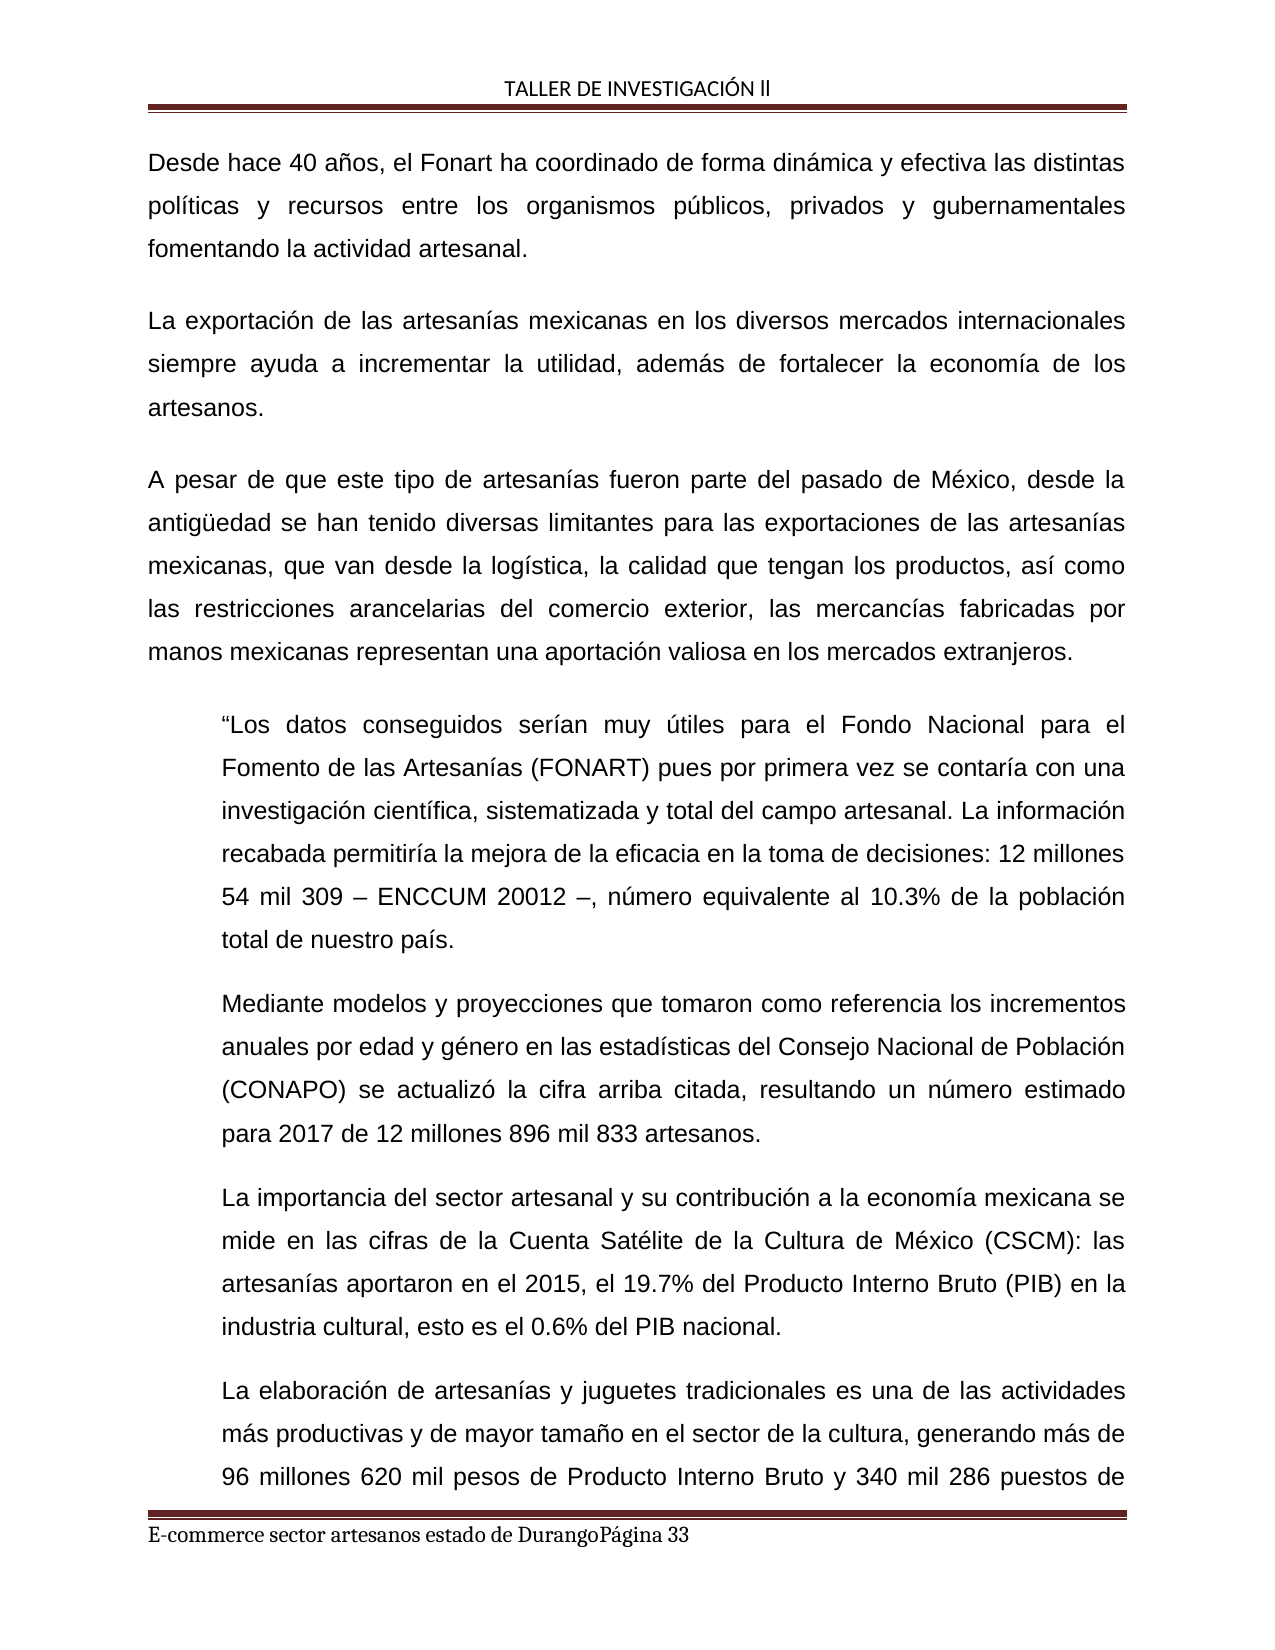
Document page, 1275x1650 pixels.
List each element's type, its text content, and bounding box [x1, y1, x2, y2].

text “Los datos conseguidos serían muy útiles para el Fondo Nacional para el Fomento de las Artesanías (FONART) pues por primera vez se contaría con una investigación científica, sistematizada y total del campo artesanal. La información recabada permitiría la mejora de la eficacia en la toma de decisiones: 12 millones 54 mil 309 – ENCCUM 20012 –, número equivalente al 10.3% de la población total de nuestro país. [221, 709, 1127, 954]
text La exportación de las artesanías mexicanas en los diversos mercados internacionales siempre ayuda a incrementar la utilidad, además de fortalecer la economía de los artesanos. [148, 306, 1127, 421]
text Mediante modelos y proyecciones que tomaron como referencia los incrementos anuales por edad y género en las estadísticas del Consejo Nacional de Población (CONAPO) se actualizó la cifra arriba citada, resultando un número estimado para 2017 de 12 millones 896 mil 833 artesanos. [221, 989, 1127, 1147]
text A pesar de que este tipo de artesanías fueron parte del pasado de México, desde la antigüedad se han tenido diversas limitantes para las exportaciones de las artesanías mexicanas, que van desde la logística, la calidad que tengan los productos, así como las restricciones arancelarias del comercio exterior, las mercancías fabricadas por manos mexicanas representan una aportación valiosa en los mercados extranjeros. [148, 465, 1127, 666]
text Desde hace 40 años, el Fonart ha coordinado de forma dinámica y efectiva las distintas políticas y recursos entre los organismos públicos, privados y gubernamentales fomentando la actividad artesanal. [148, 148, 1127, 263]
text La importancia del sector artesanal y su contribución a la economía mexicana se mide en las cifras de la Cuenta Satélite de la Cultura de México (CSCM): las artesanías aportaron en el 2015, el 19.7% del Producto Interno Bruto (PIB) en la industria cultural, esto es el 0.6% del PIB nacional. [221, 1182, 1127, 1341]
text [221, 1376, 1127, 1491]
